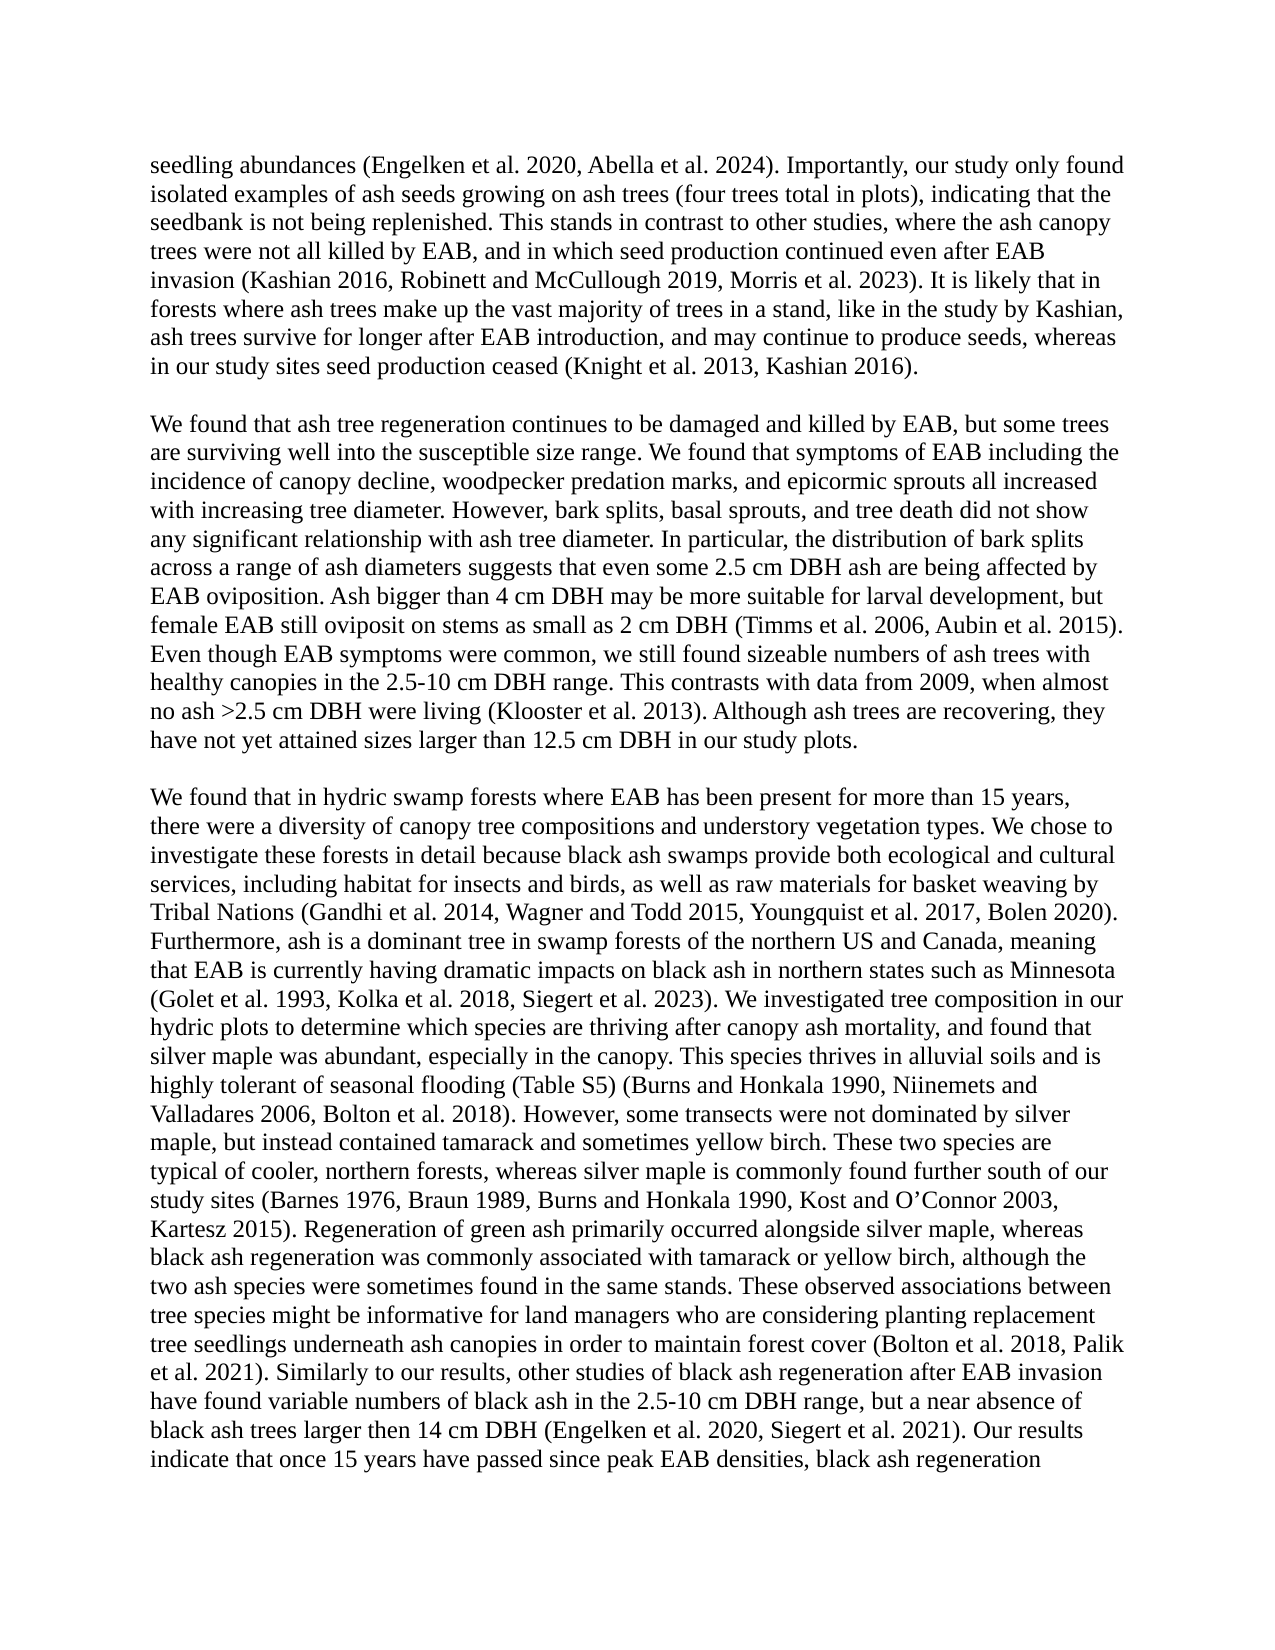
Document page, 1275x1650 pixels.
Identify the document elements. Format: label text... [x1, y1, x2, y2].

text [150, 150, 1125, 380]
text We found that ash tree regeneration continues to be damaged and killed by EAB, but some trees are surviving well into the susceptible size range. We found that symptoms of EAB including the incidence of canopy decline, woodpecker predation marks, and epicormic sprouts all increased with increasing tree diameter. However, bark splits, basal sprouts, and tree death did not show any significant relationship with ash tree diameter. In particular, the distribution of bark splits across a range of ash diameters suggests that even some 2.5 cm DBH ash are being affected by EAB oviposition. Ash bigger than 4 cm DBH may be more suitable for larval development, but female EAB still oviposit on stems as small as 2 cm DBH (Timms et al. 2006, Aubin et al. 2015). Even though EAB symptoms were common, we still found sizeable numbers of ash trees with healthy canopies in the 2.5-10 cm DBH range. This contrasts with data from 2009, when almost no ash >2.5 cm DBH were living (Klooster et al. 2013). Although ash trees are recovering, they have not yet attained sizes larger than 12.5 cm DBH in our study plots. [150, 409, 1125, 754]
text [150, 782, 1125, 1472]
